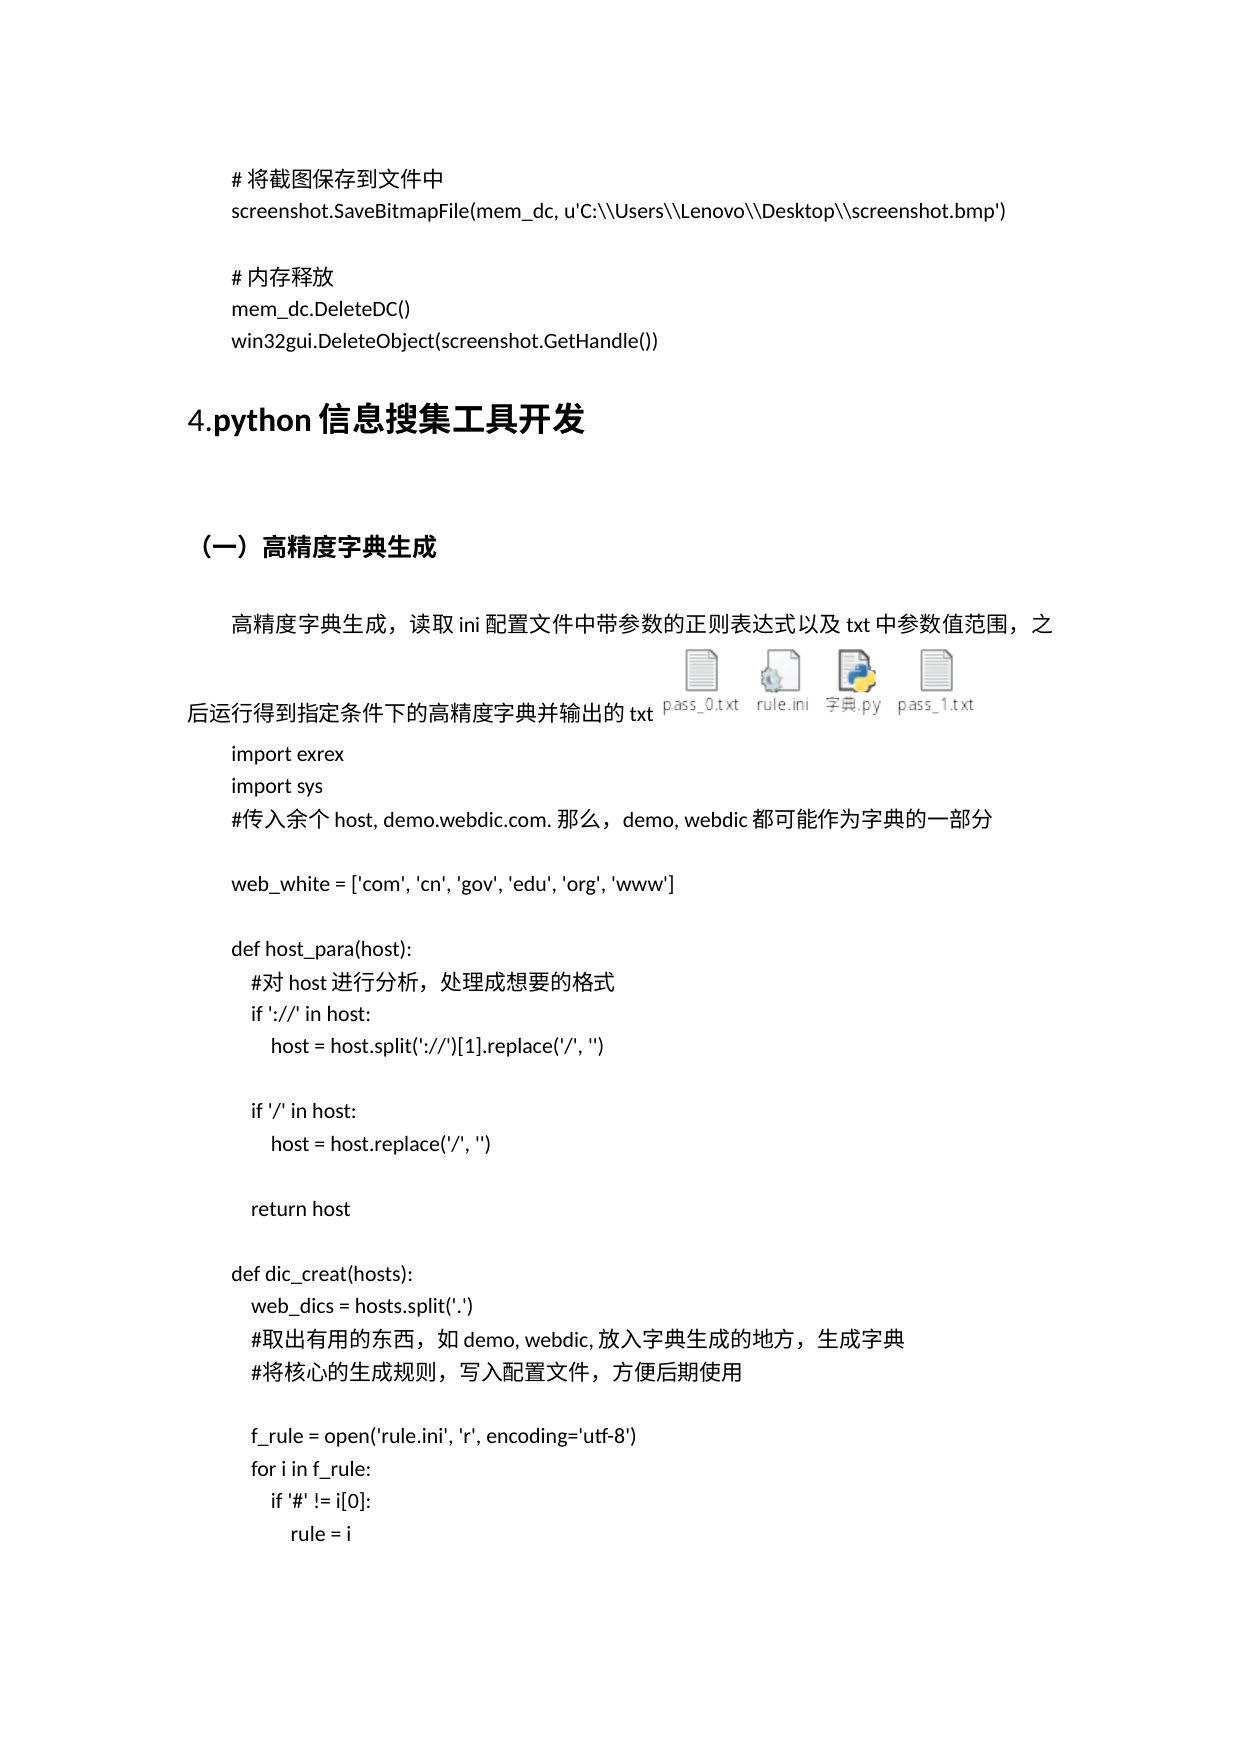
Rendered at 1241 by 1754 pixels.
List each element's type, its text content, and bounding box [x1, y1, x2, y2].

list #传入余个host, demo.webdic.com. 那么，demo, webdic都可能作为字典的一部分 [187, 802, 1053, 834]
list web_dics = hosts.split('.') [187, 1289, 1053, 1322]
list screenshot.SaveBitmapFile(mem_dc, u'C:\\Users\\Lenovo\\Desktop\\screenshot.bmp') [187, 194, 1053, 227]
list if '#' != i[0]: [187, 1484, 1053, 1517]
list return host [187, 1192, 1053, 1224]
list # 内存释放 [187, 259, 1053, 292]
subtitle 4.python信息搜集工具开发 [187, 384, 1053, 449]
list for i in f_rule: [187, 1452, 1053, 1484]
list #对host进行分析，处理成想要的格式 [187, 964, 1053, 997]
list if '://' in host: [187, 997, 1053, 1029]
list web_white = ['com', 'cn', 'gov', 'edu', 'org', 'www'] [187, 867, 1053, 899]
list f_rule = open('rule.ini', 'r', encoding='utf-8') [187, 1419, 1053, 1452]
list #将核心的生成规则，写入配置文件，方便后期使用 [187, 1354, 1053, 1387]
list def dic_creat(hosts): [187, 1257, 1053, 1289]
list win32gui.DeleteObject(screenshot.GetHandle()) [187, 324, 1053, 357]
list import exrex [187, 737, 1053, 769]
list mem_dc.DeleteDC() [187, 292, 1053, 324]
list rule = i [187, 1517, 1053, 1549]
list host = host.split('://')[1].replace('/', '') [187, 1029, 1053, 1062]
list import sys [187, 769, 1053, 802]
list 高精度字典生成，读取ini配置文件中带参数的正则表达式以及txt中参数值范围，之后运行得到指定条件下的高精度字典并输出的txt [187, 607, 1053, 737]
list if '/' in host: [187, 1094, 1053, 1127]
list def host_para(host): [187, 932, 1053, 964]
list host = host.replace('/', '') [187, 1127, 1053, 1159]
list #取出有用的东西，如demo, webdic, 放入字典生成的地方，生成字典 [187, 1322, 1053, 1354]
list # 将截图保存到文件中 [187, 162, 1053, 194]
subtitle （一）高精度字典生成 [187, 513, 1053, 578]
